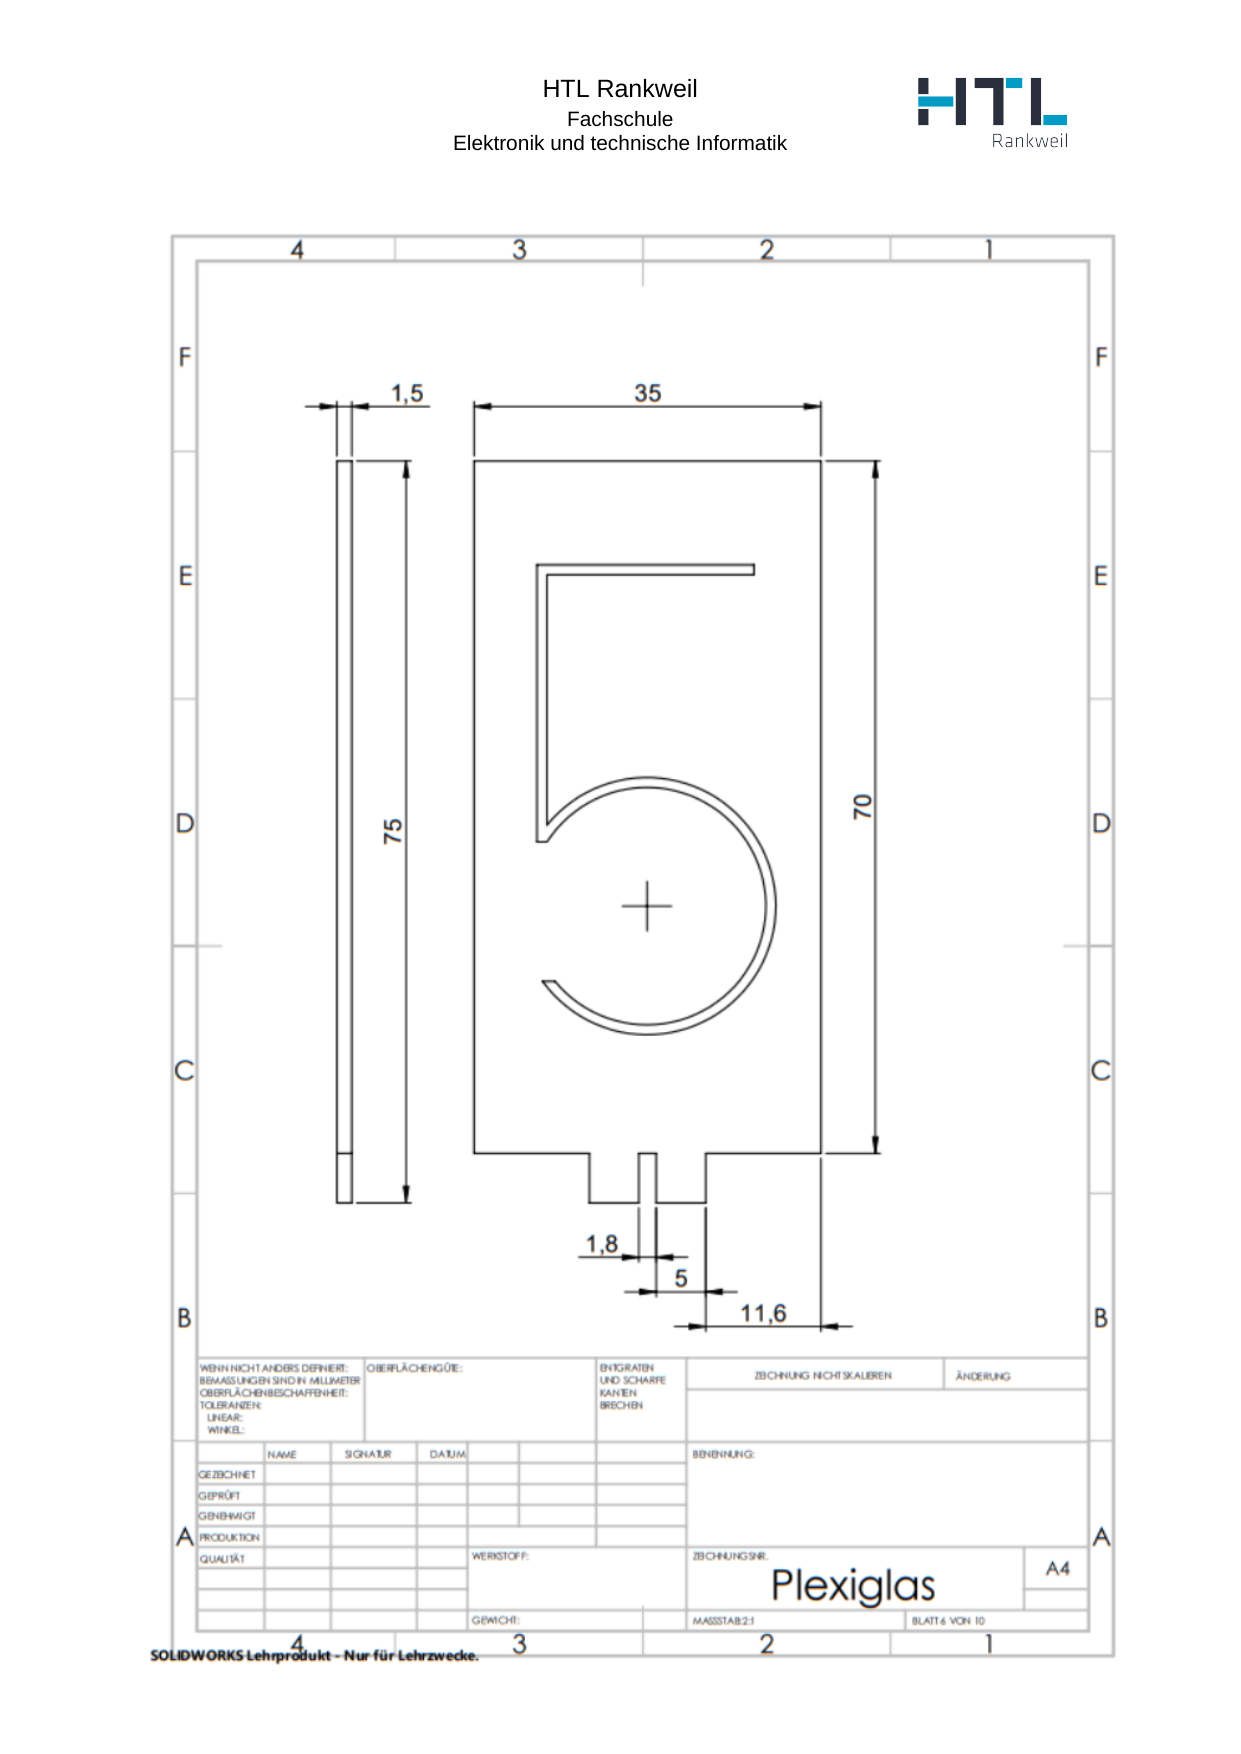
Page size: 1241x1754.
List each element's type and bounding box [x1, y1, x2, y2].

picture [149, 230, 1122, 1663]
picture [910, 70, 1076, 152]
